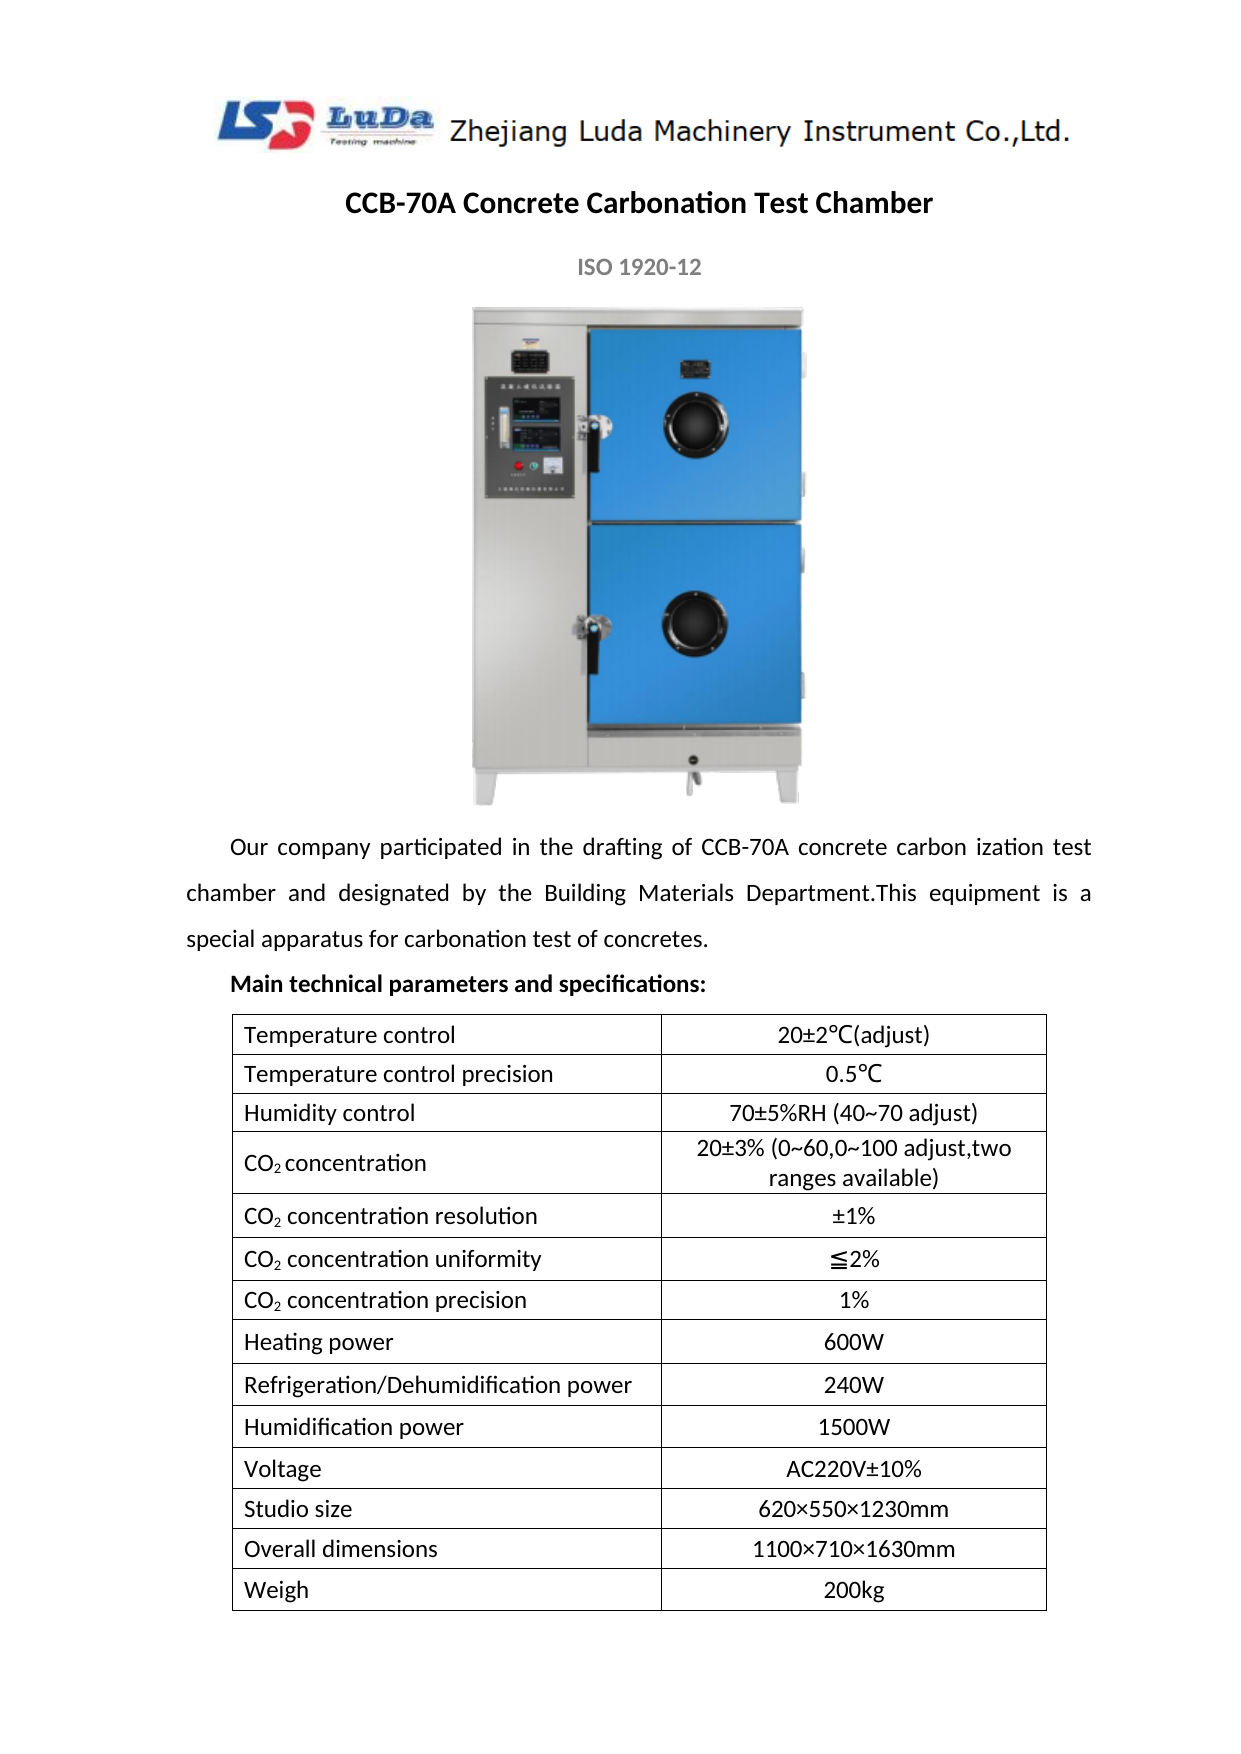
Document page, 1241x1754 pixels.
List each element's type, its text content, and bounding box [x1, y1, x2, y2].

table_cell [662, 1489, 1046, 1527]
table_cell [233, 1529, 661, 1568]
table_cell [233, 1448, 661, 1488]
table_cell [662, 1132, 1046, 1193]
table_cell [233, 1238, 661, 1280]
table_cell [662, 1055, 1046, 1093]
picture [213, 96, 1082, 164]
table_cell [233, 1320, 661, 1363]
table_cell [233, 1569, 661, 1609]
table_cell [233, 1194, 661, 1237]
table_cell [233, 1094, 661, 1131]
text Our company participated in the drafting of CCB-70A concrete carbon ization test chamber and designated by the Building Materials Department.This equipment is a special apparatus for carbonation test of concretes. [186, 831, 1093, 953]
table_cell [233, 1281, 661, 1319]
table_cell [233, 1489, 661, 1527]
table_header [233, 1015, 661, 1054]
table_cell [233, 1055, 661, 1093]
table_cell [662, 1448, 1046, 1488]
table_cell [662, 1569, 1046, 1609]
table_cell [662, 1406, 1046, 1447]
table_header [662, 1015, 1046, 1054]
text Main technical parameters and specifications: [186, 969, 1093, 999]
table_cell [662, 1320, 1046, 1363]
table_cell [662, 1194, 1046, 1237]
text CCB-70A Concrete Carbonation Test Chamber [186, 183, 1093, 221]
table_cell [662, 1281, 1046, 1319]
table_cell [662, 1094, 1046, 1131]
picture [471, 307, 808, 807]
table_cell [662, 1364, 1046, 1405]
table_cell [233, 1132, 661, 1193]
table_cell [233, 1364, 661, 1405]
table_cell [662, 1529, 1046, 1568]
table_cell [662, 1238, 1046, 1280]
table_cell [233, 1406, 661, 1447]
text ISO 1920-12 [186, 251, 1093, 282]
